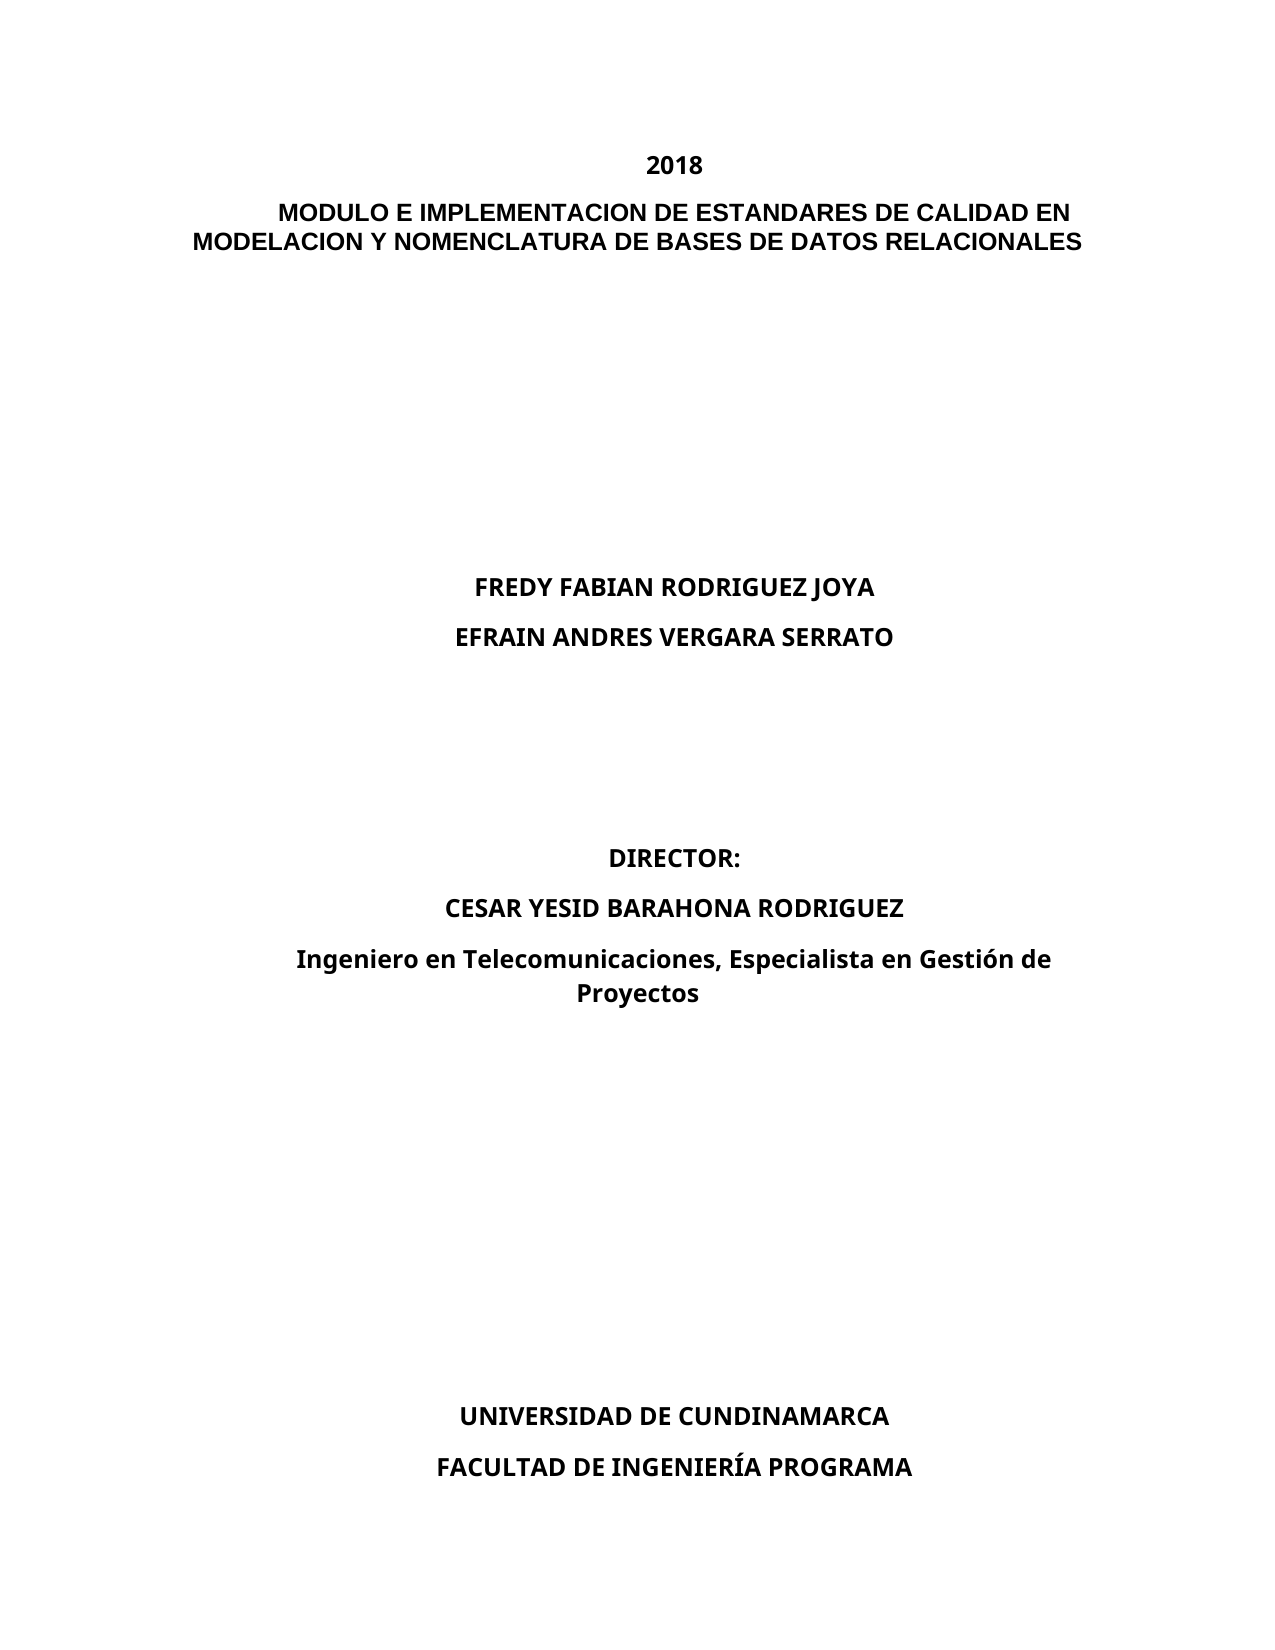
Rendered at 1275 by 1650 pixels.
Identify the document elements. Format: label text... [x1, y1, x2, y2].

text FREDY FABIAN RODRIGUEZ JOYA [177, 569, 1098, 603]
text MODULO E IMPLEMENTACION DE ESTANDARES DE CALIDAD EN MODELACION Y NOMENCLATURA DE BASES DE DATOS RELACIONALES [177, 198, 1098, 256]
text 2018 [177, 148, 1098, 182]
text EFRAIN ANDRES VERGARA SERRATO [177, 620, 1098, 654]
text UNIVERSIDAD DE CUNDINAMARCA [177, 1399, 1098, 1433]
text Ingeniero en Telecomunicaciones, Especialista en Gestión de Proyectos [177, 942, 1098, 1010]
text DIRECTOR: [177, 840, 1098, 874]
text CESAR YESID BARAHONA RODRIGUEZ [177, 891, 1098, 925]
text FACULTAD DE INGENIERÍA PROGRAMA [177, 1450, 1098, 1484]
